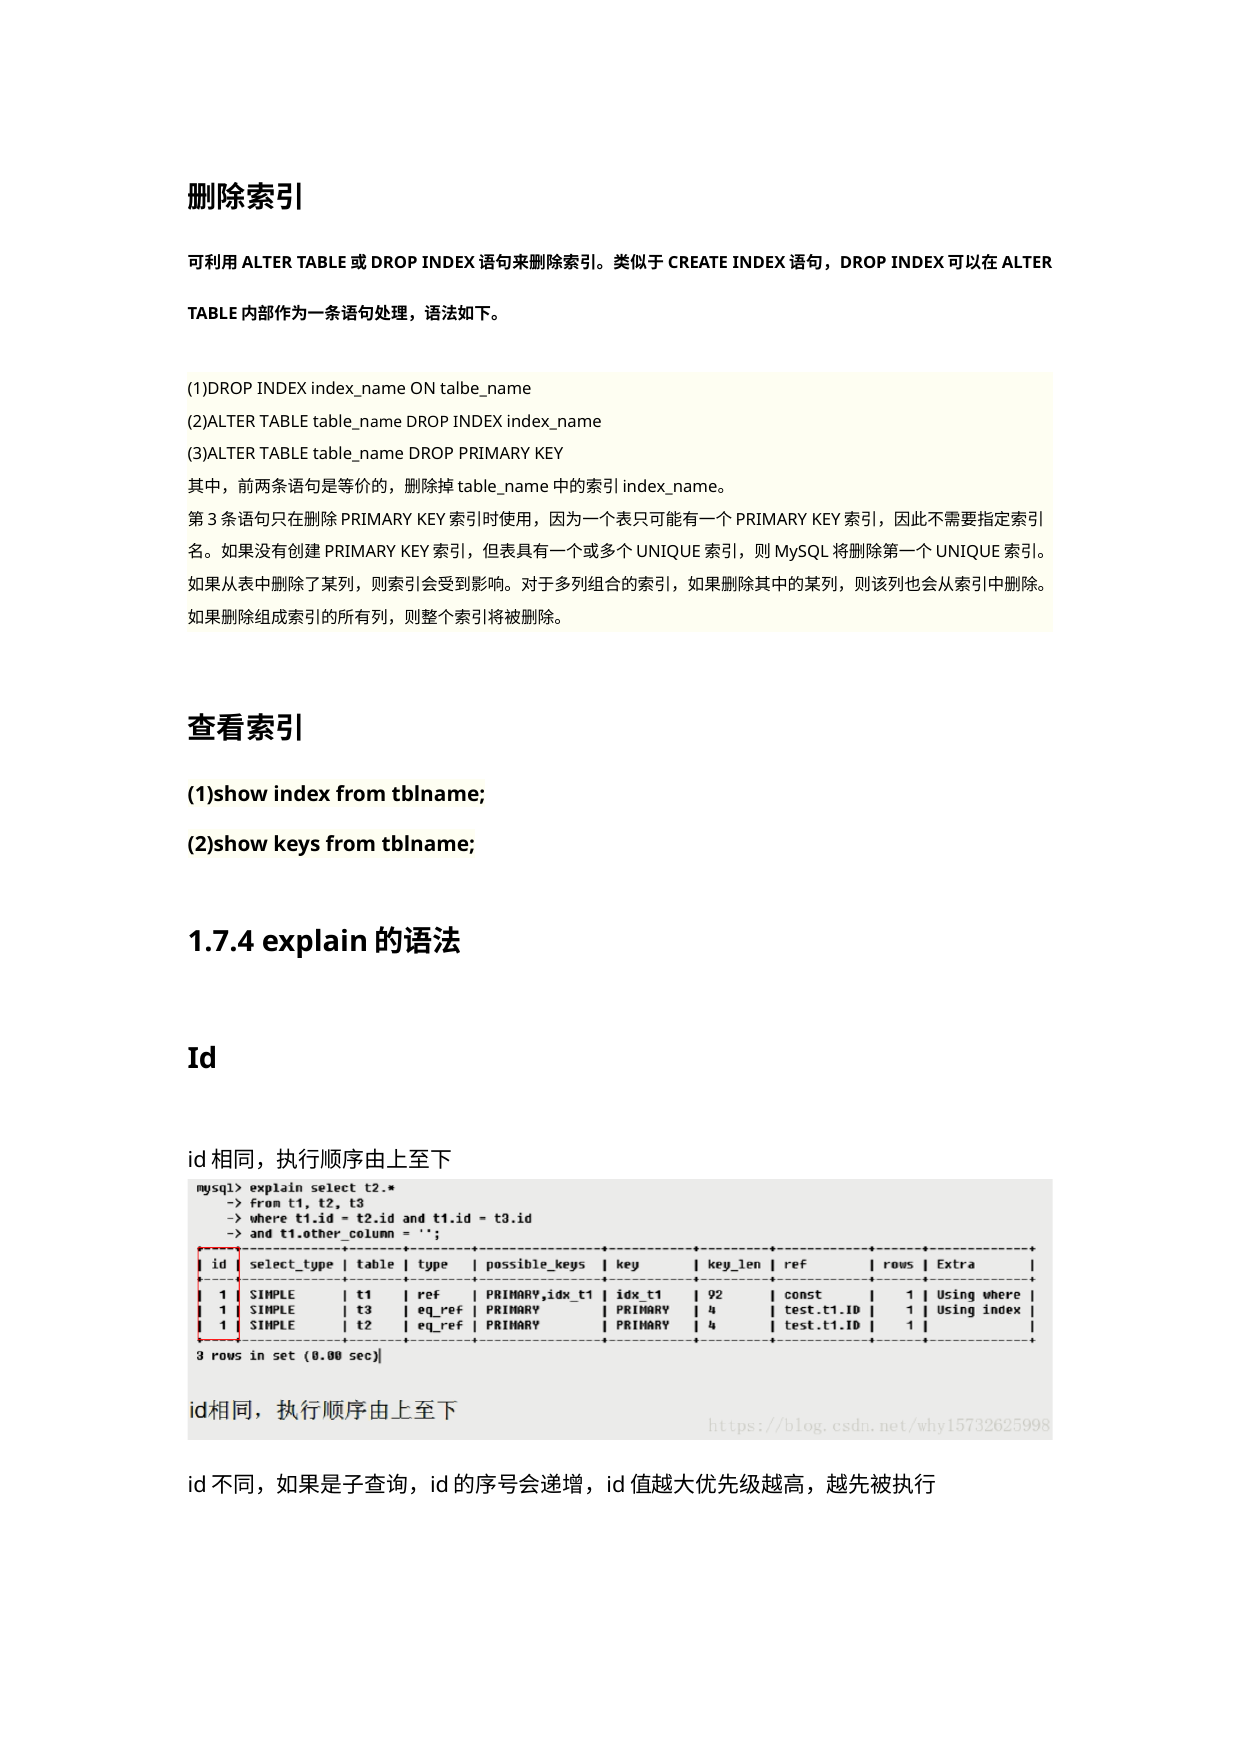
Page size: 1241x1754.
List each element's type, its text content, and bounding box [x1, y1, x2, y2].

subtitle 1.7.4 explain的语法 [187, 906, 1053, 971]
subtitle 删除索引 可利用ALTER TABLE或DROP INDEX语句来删除索引。类似于CREATE INDEX语句，DROP INDEX可以在ALTER TABLE内部作为一条语句处理，语法如下。 [187, 162, 1053, 328]
text (1)DROP INDEX index_name ON talbe_name (2)ALTER TABLE table_name DROP INDEX index_name (3)ALTER TABLE table_name DROP PRIMARY KEY [187, 372, 1053, 469]
subtitle 查看索引 (1)show index from tblname; (2)show keys from tblname; [187, 694, 1053, 860]
text 其中，前两条语句是等价的，删除掉table_name中的索引index_name。 第3条语句只在删除PRIMARY KEY索引时使用，因为一个表只可能有一个PRIMARY KEY索引，因此不需要指定索引名。如果没有创建PRIMARY KEY索引，但表具有一个或多个UNIQUE索引，则MySQL将删除第一个UNIQUE索引。 如果从表中删除了某列，则索引会受到影响。对于多列组合的索引，如果删除其中的某列，则该列也会从索引中删除。如果删除组成索引的所有列，则整个索引将被删除。 [187, 469, 1053, 632]
picture [187, 1174, 1053, 1440]
text id不同，如果是子查询，id的序号会递增，id值越大优先级越高，越先被执行 [187, 1467, 1053, 1500]
subtitle Id [187, 1025, 1053, 1090]
text id相同，执行顺序由上至下 [187, 1142, 1053, 1174]
